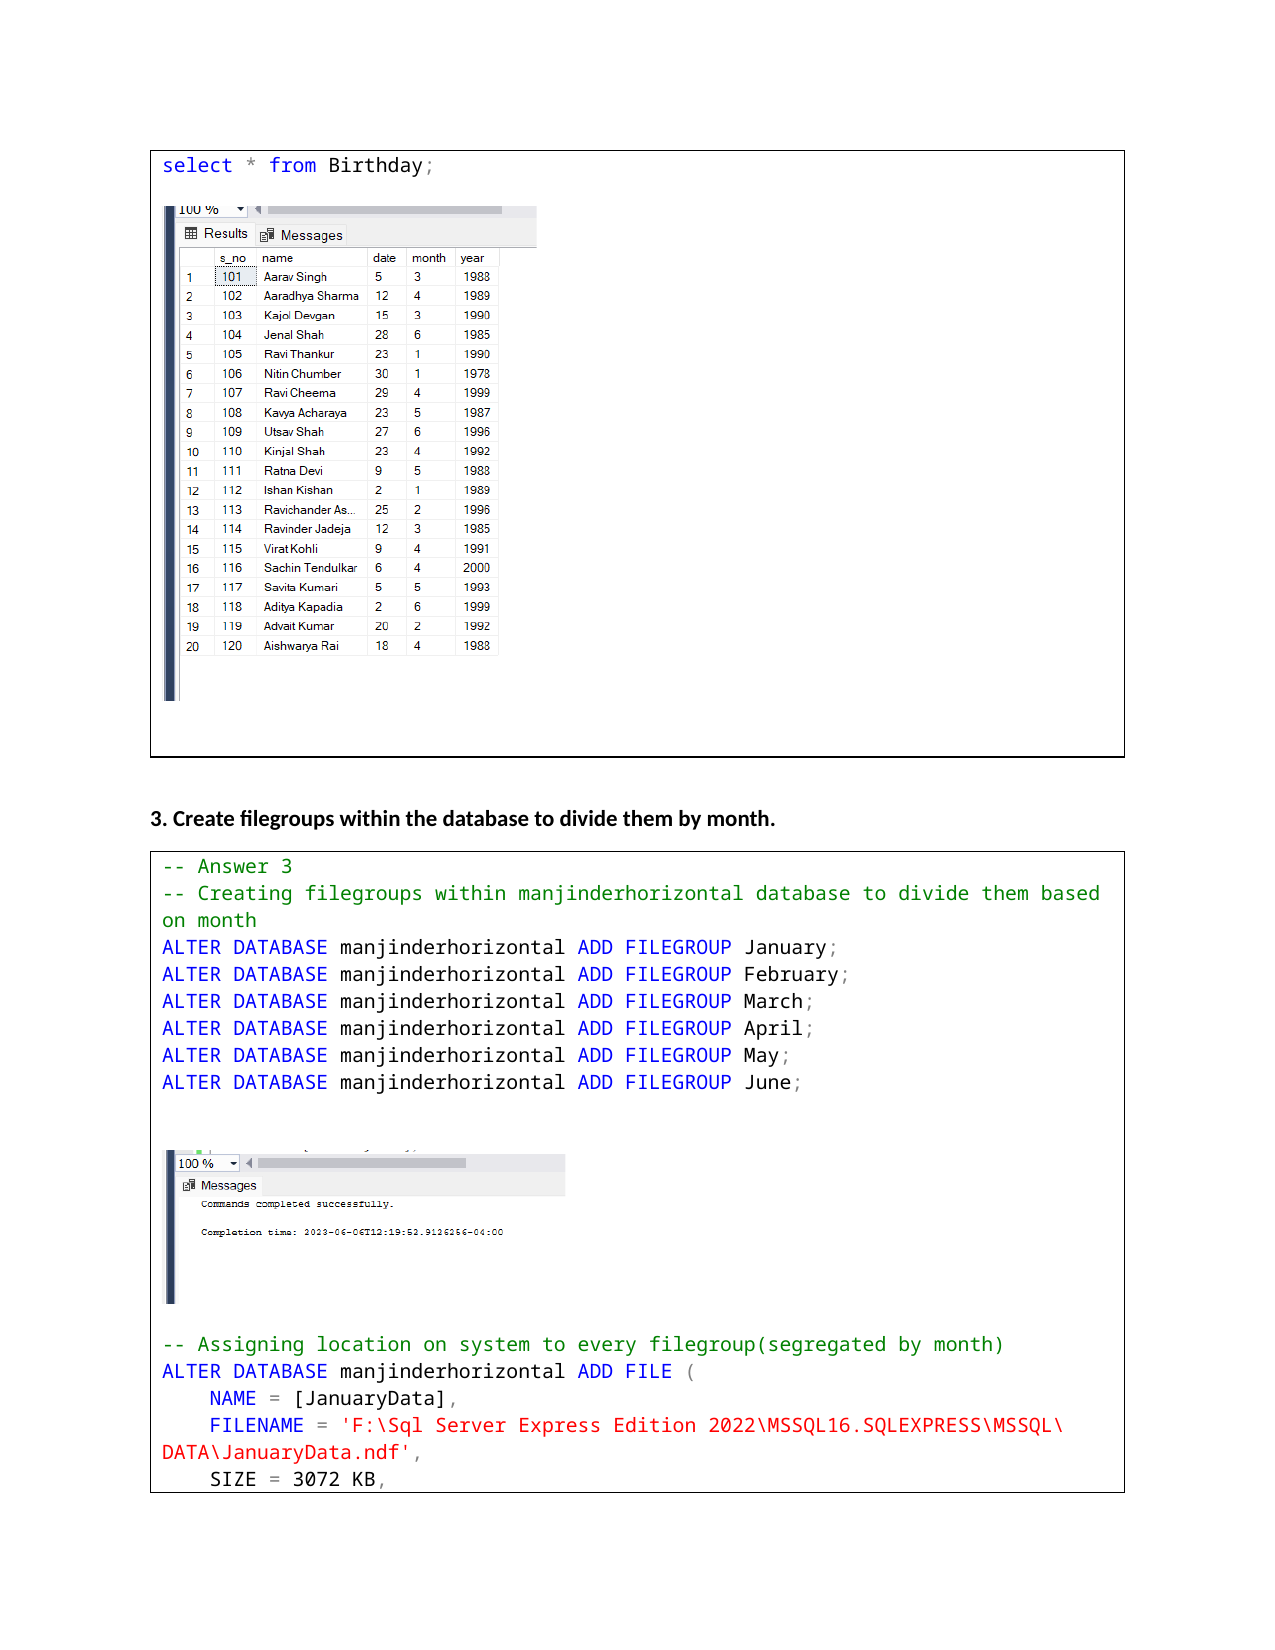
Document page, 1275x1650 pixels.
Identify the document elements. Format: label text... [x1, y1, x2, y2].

picture [161, 1150, 566, 1304]
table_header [151, 151, 1124, 756]
picture [161, 206, 537, 701]
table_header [151, 852, 1124, 1492]
text 3. Create filegroups within the database to divide them by month. [150, 804, 1125, 832]
